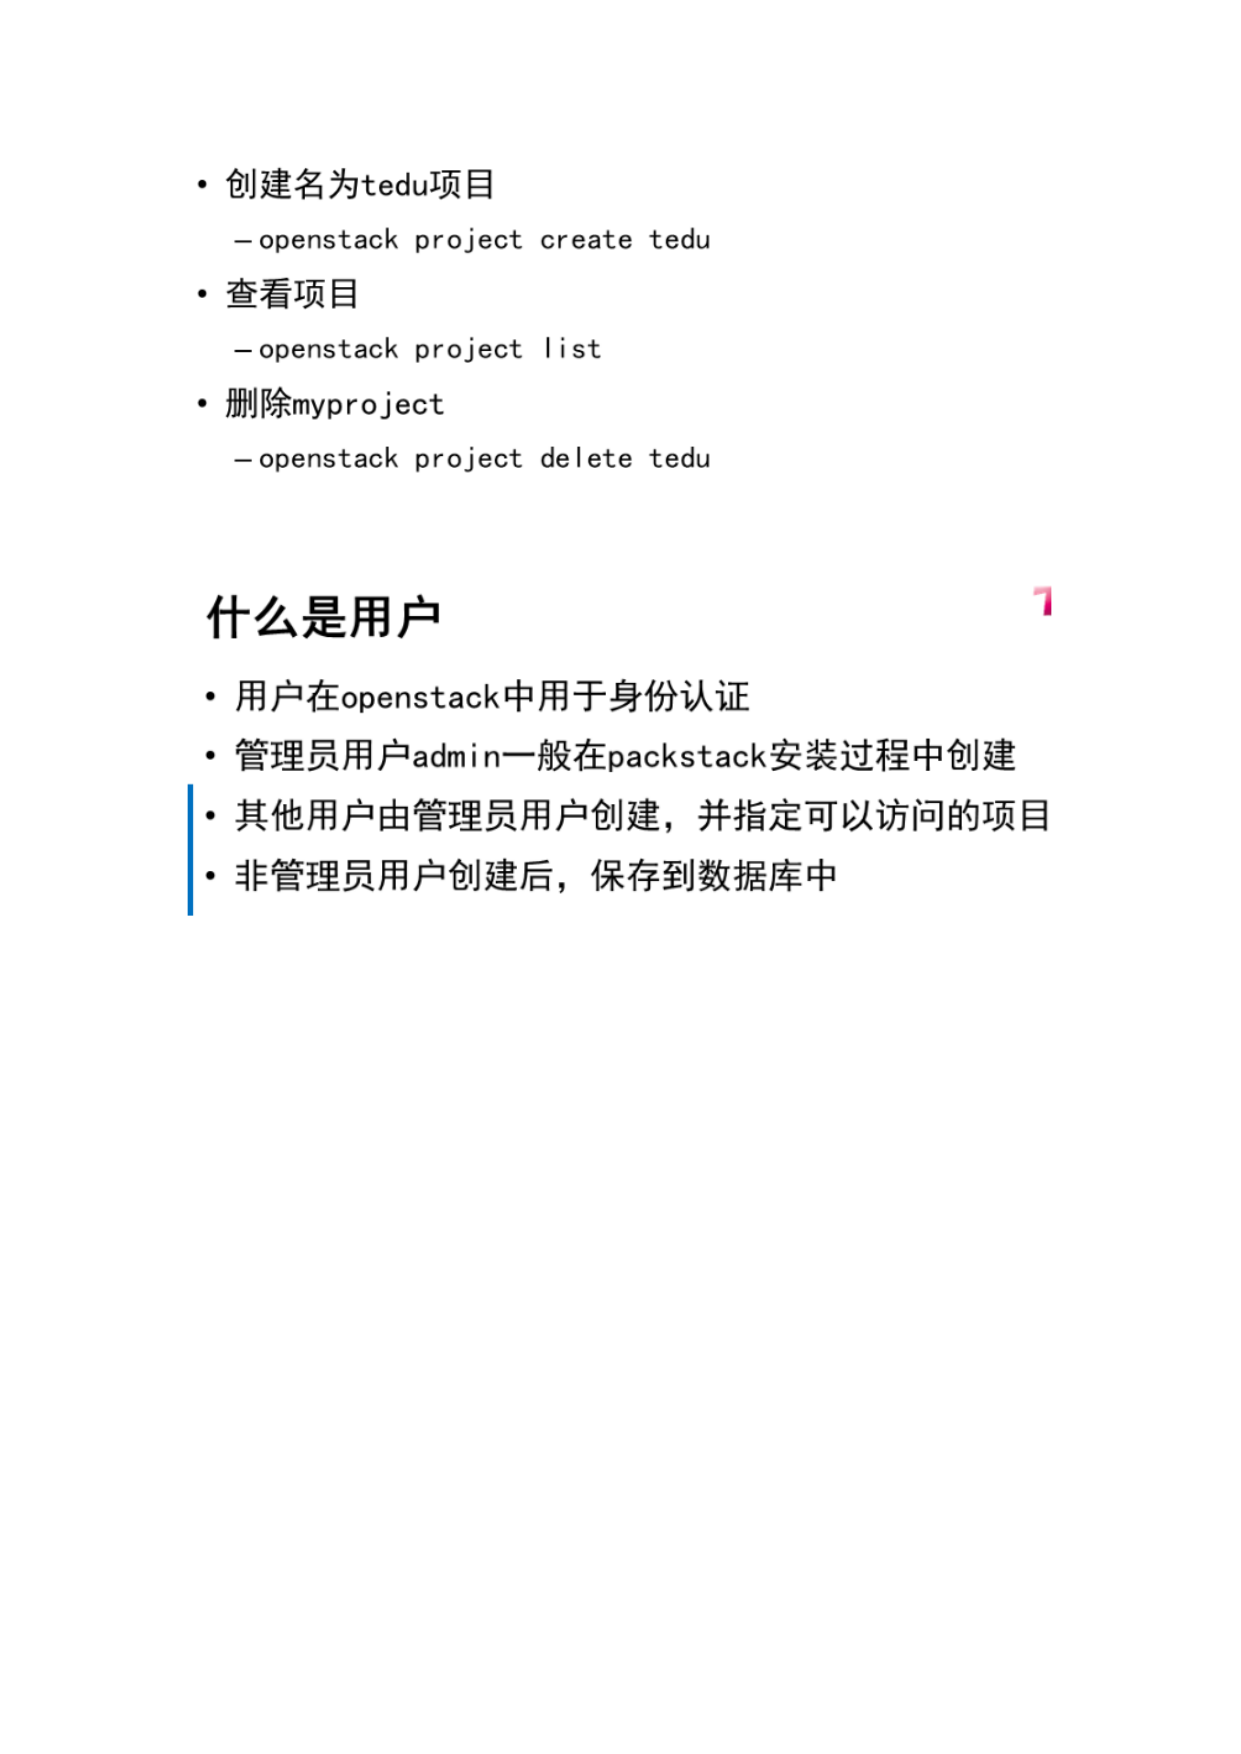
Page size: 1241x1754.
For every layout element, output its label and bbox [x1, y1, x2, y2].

picture [187, 584, 1052, 1047]
picture [187, 162, 1054, 553]
